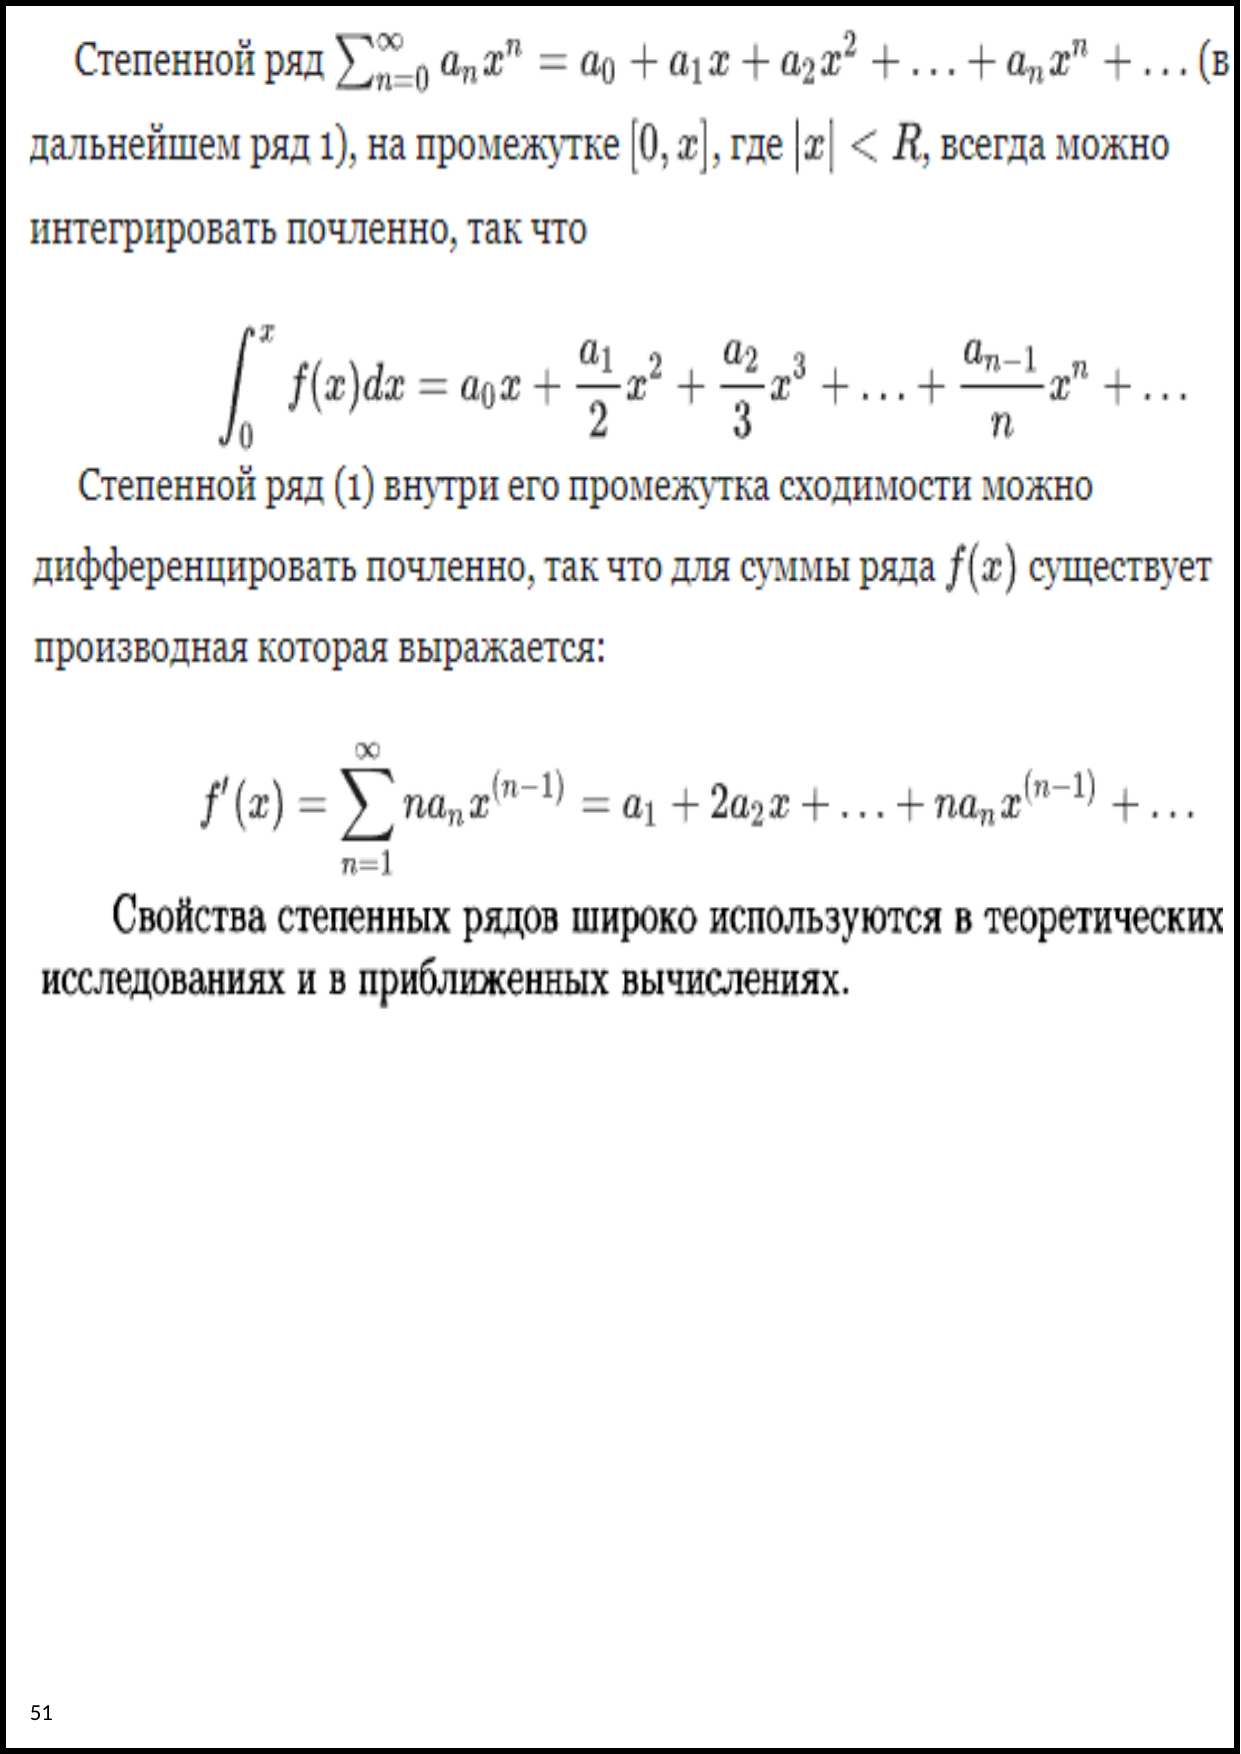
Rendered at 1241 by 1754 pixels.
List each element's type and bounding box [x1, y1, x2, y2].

picture [29, 464, 1217, 882]
picture [29, 29, 1234, 463]
picture [29, 883, 1223, 1012]
